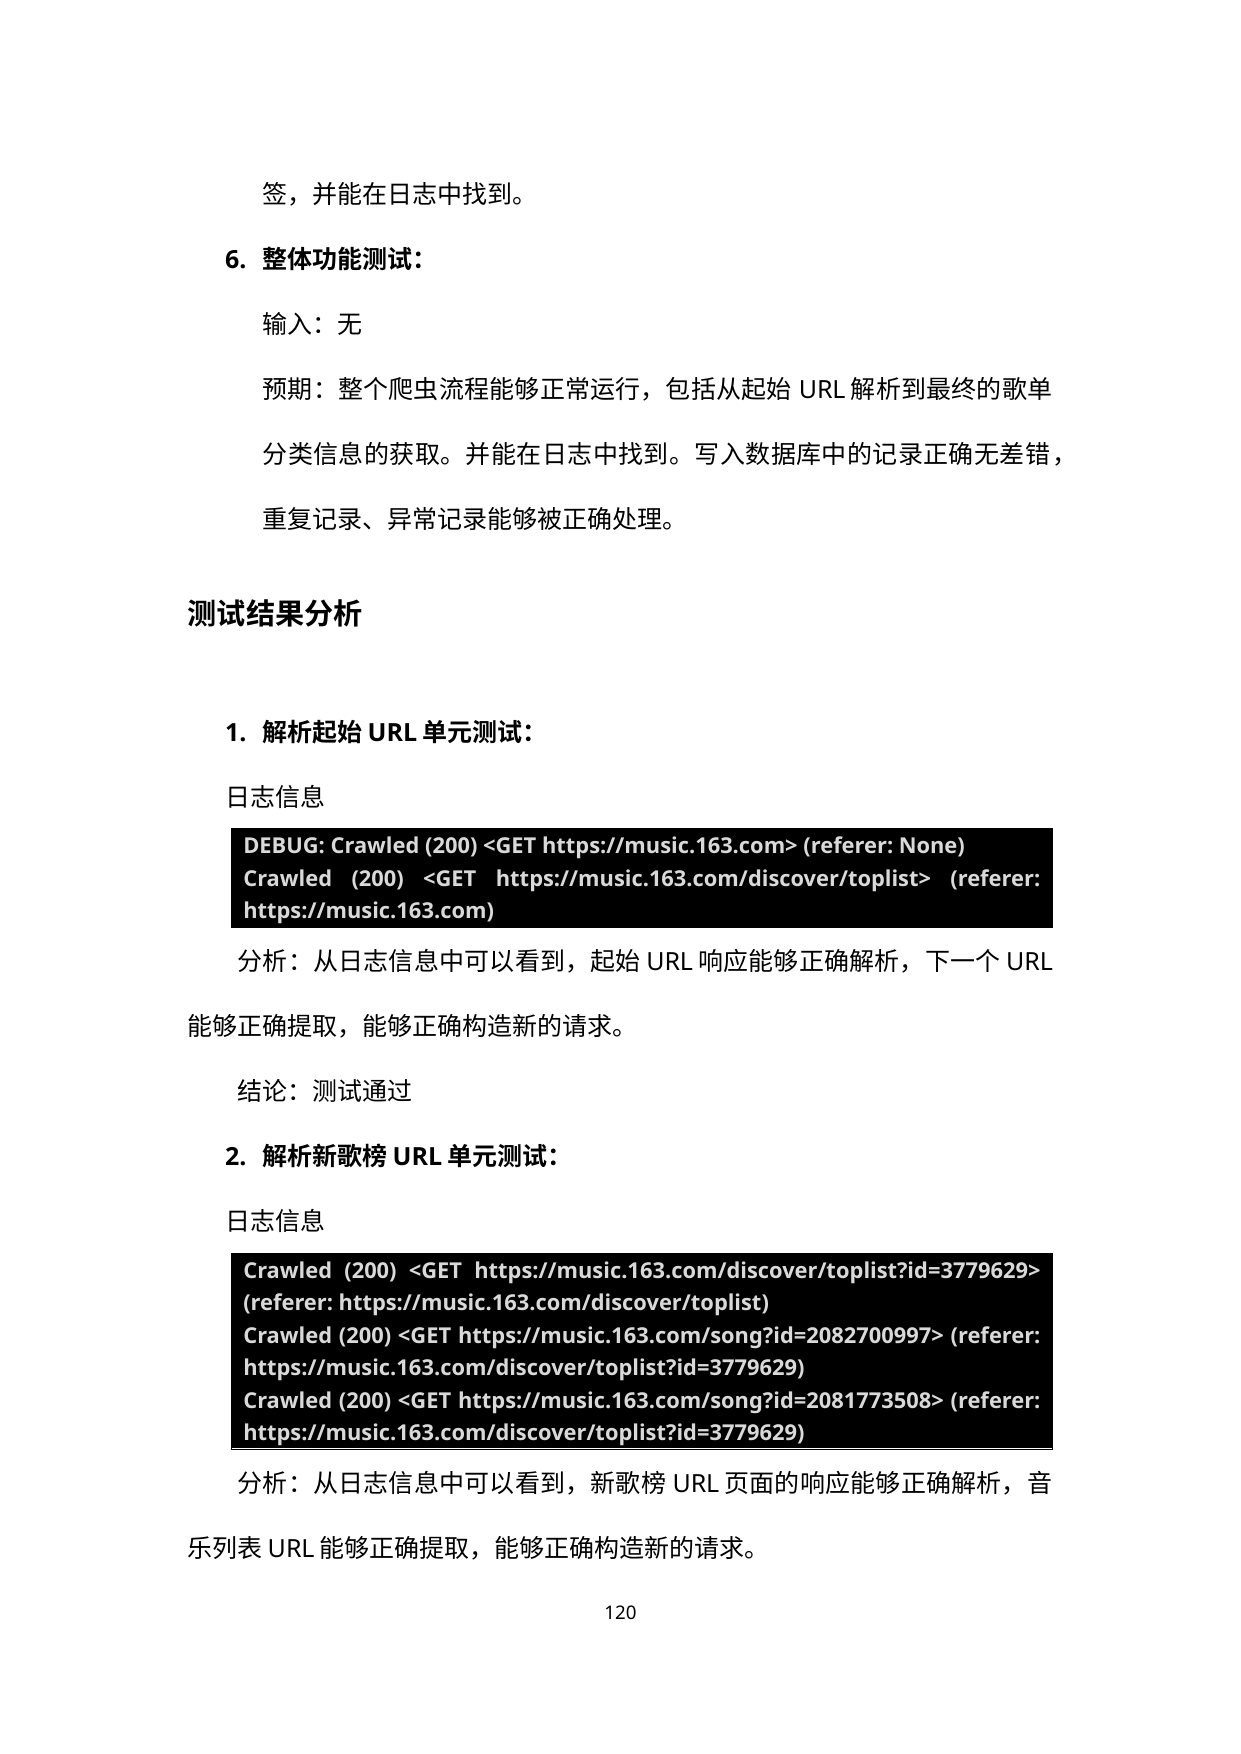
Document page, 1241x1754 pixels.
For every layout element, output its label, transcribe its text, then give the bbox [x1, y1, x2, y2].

table_header DEBUG: Crawled (200) <GET https://music.163.com> (referer: None) Crawled (200) <GET https://music.163.com/discover/toplist> (referer: https://music.163.com) [232, 829, 1052, 926]
text 结论：测试通过 [187, 1057, 1053, 1122]
list 解析新歌榜URL单元测试： [225, 1122, 1053, 1187]
text 日志信息 [225, 1187, 1053, 1252]
text 分析：从日志信息中可以看到，起始URL响应能够正确解析，下一个URL能够正确提取，能够正确构造新的请求。 [187, 927, 1053, 1057]
list 解析起始URL单元测试： [225, 698, 1053, 763]
text 预期：整个爬虫流程能够正常运行，包括从起始URL解析到最终的歌单分类信息的获取。并能在日志中找到。写入数据库中的记录正确无差错，重复记录、异常记录能够被正确处理。 [262, 355, 1053, 550]
list 整体功能测试： [225, 225, 1053, 290]
subtitle 测试结果分析 [187, 579, 1053, 644]
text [262, 160, 1053, 225]
text 日志信息 [225, 763, 1053, 828]
table_header Crawled (200) <GET https://music.163.com/discover/toplist?id=3779629> (referer: https://music.163.com/discover/toplist) Crawled (200) <GET https://music.163.com/song?id=2082700997> (referer: https://music.163.com/discover/toplist?id=3779629) Crawled (200) <GET https://music.163.com/song?id=2081773508> (referer: https://music.163.com/discover/toplist?id=3779629) [232, 1254, 1052, 1448]
text 分析：从日志信息中可以看到，新歌榜URL页面的响应能够正确解析，音乐列表URL能够正确提取，能够正确构造新的请求。 [187, 1449, 1053, 1579]
text 输入：无 [262, 290, 1053, 355]
